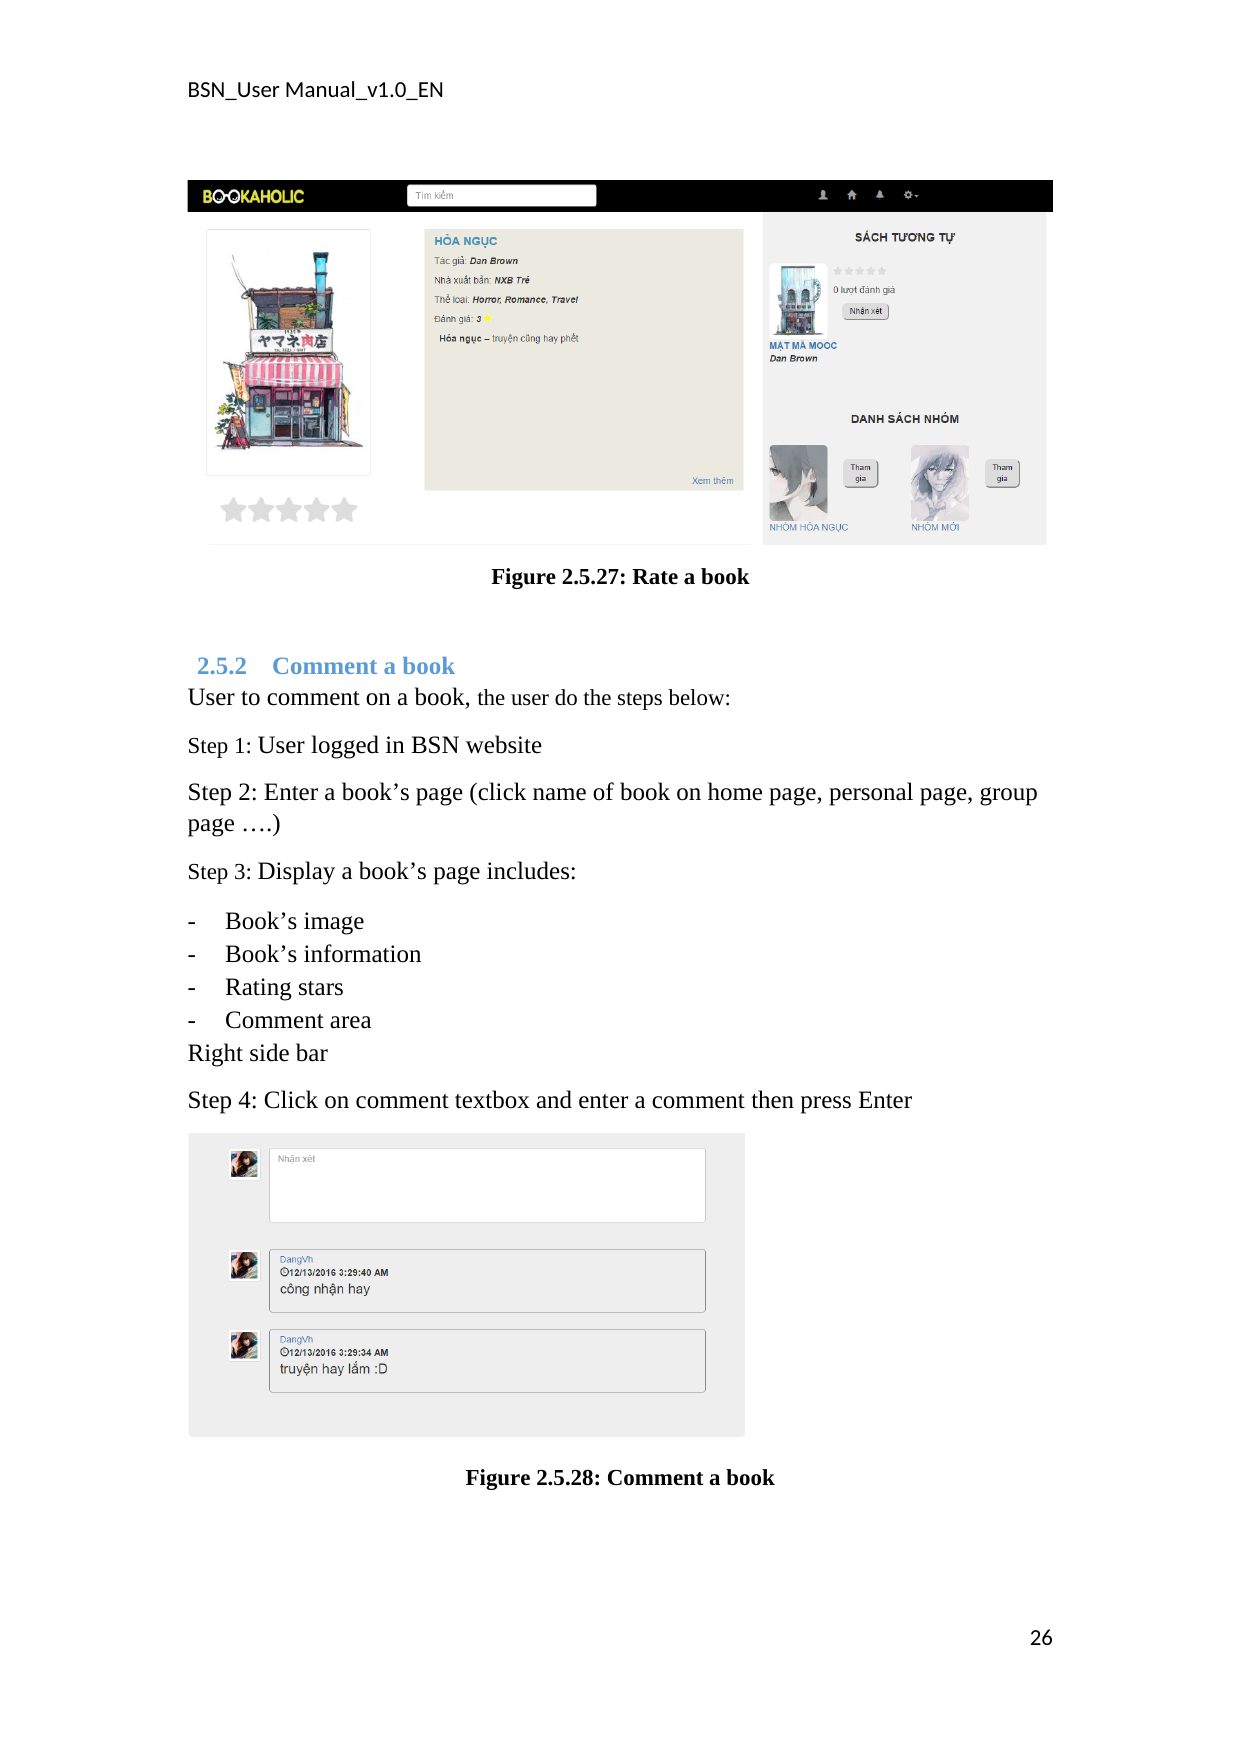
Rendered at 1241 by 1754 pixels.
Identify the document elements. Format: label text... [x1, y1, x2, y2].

picture [187, 180, 1053, 545]
subtitle Comment a book [197, 651, 1053, 680]
list Rating stars [187, 972, 1053, 1001]
text Right side bar [187, 1038, 1053, 1067]
text User to comment on a book, the user do the steps below: [187, 682, 1053, 711]
list Book’s image [187, 906, 1053, 934]
text Step 4: Click on comment textbox and enter a comment then press Enter [187, 1086, 1053, 1114]
text Step 3: Display a book’s page includes: [187, 856, 1053, 885]
list Comment area [187, 1005, 1053, 1034]
text Step 2: Enter a book’s page (click name of book on home page, personal page, group page ….) [187, 777, 1053, 837]
list Book’s information [187, 939, 1053, 968]
text Figure .: Comment a book [187, 1464, 1053, 1491]
text Figure .: Rate a book [187, 563, 1053, 589]
text Step 1: User logged in BSN website [187, 730, 1053, 758]
picture [187, 1133, 1053, 1446]
